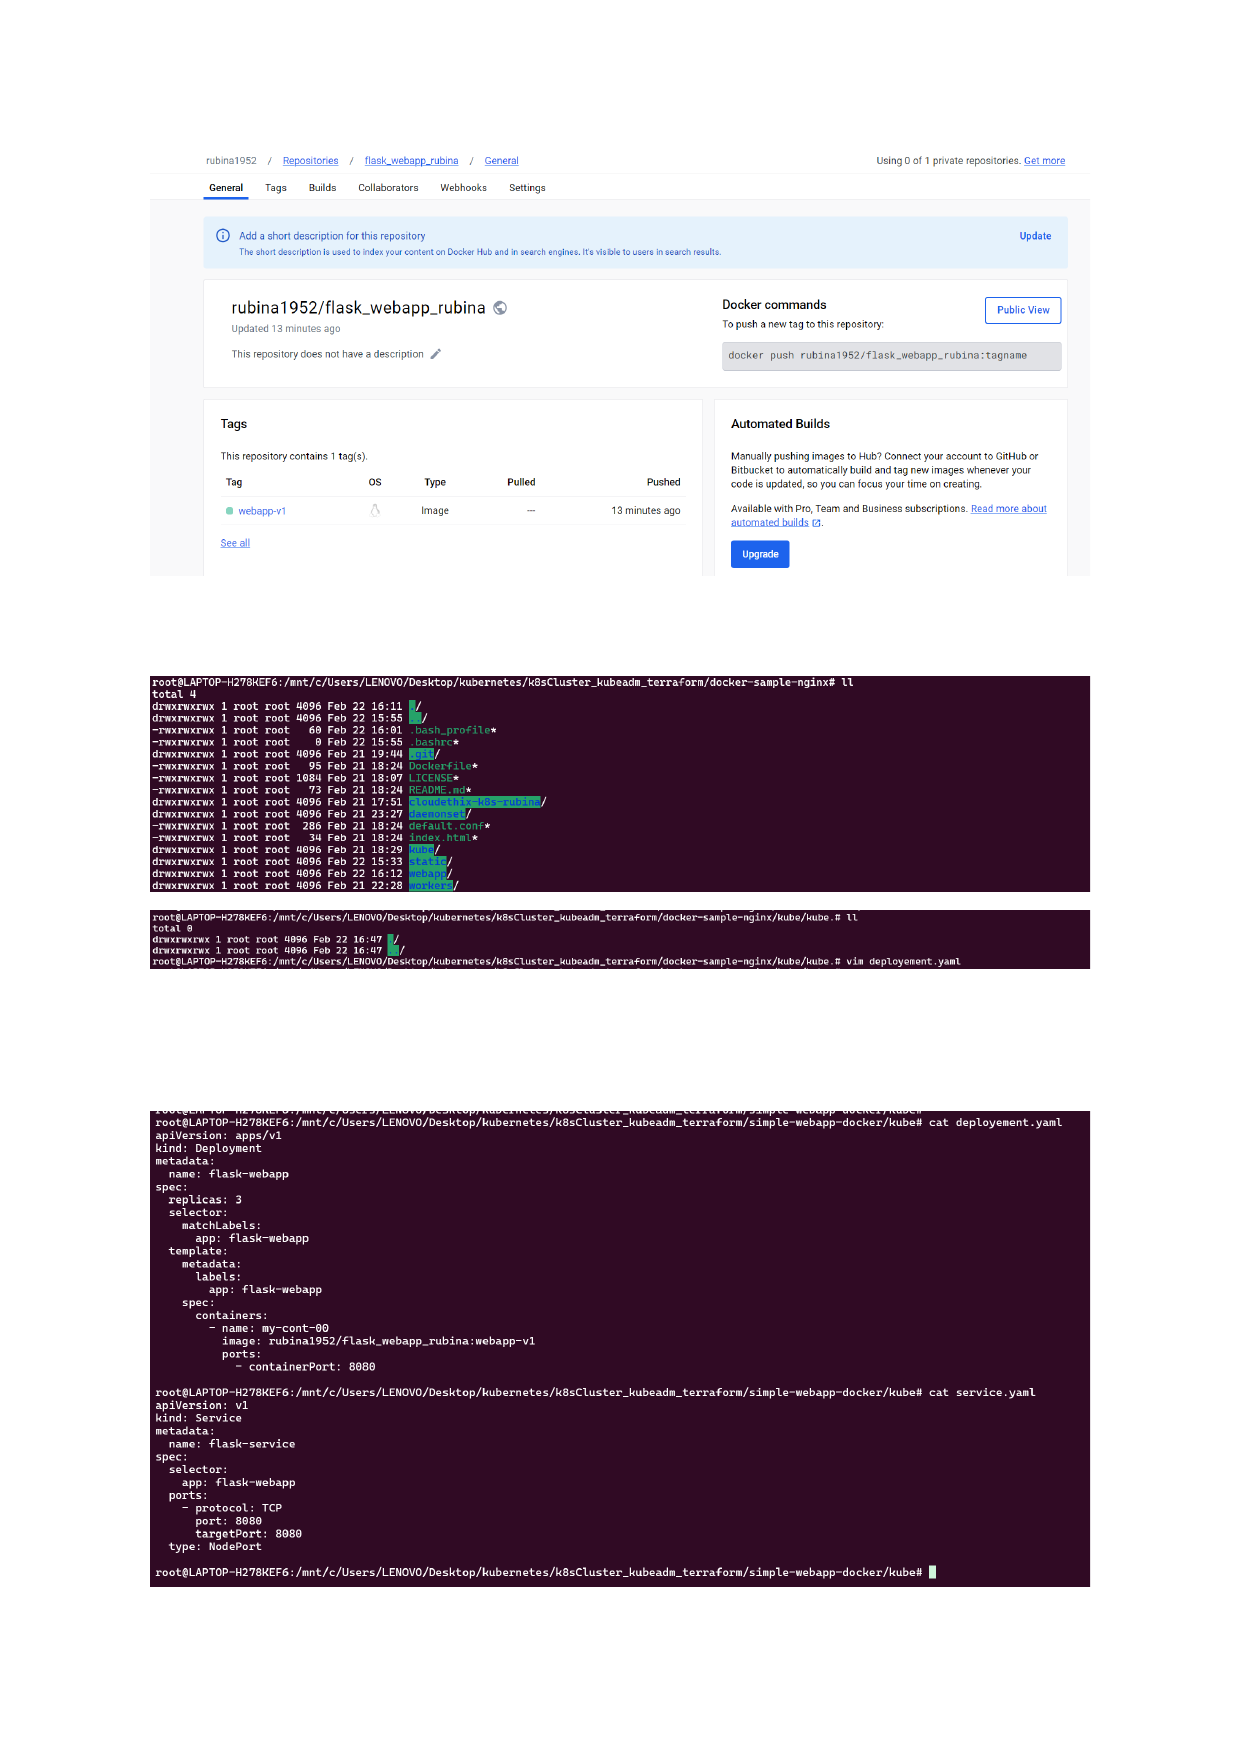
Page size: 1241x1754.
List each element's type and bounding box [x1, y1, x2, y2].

picture [150, 150, 1091, 576]
picture [150, 1111, 1091, 1587]
picture [150, 910, 1091, 969]
picture [150, 676, 1091, 892]
